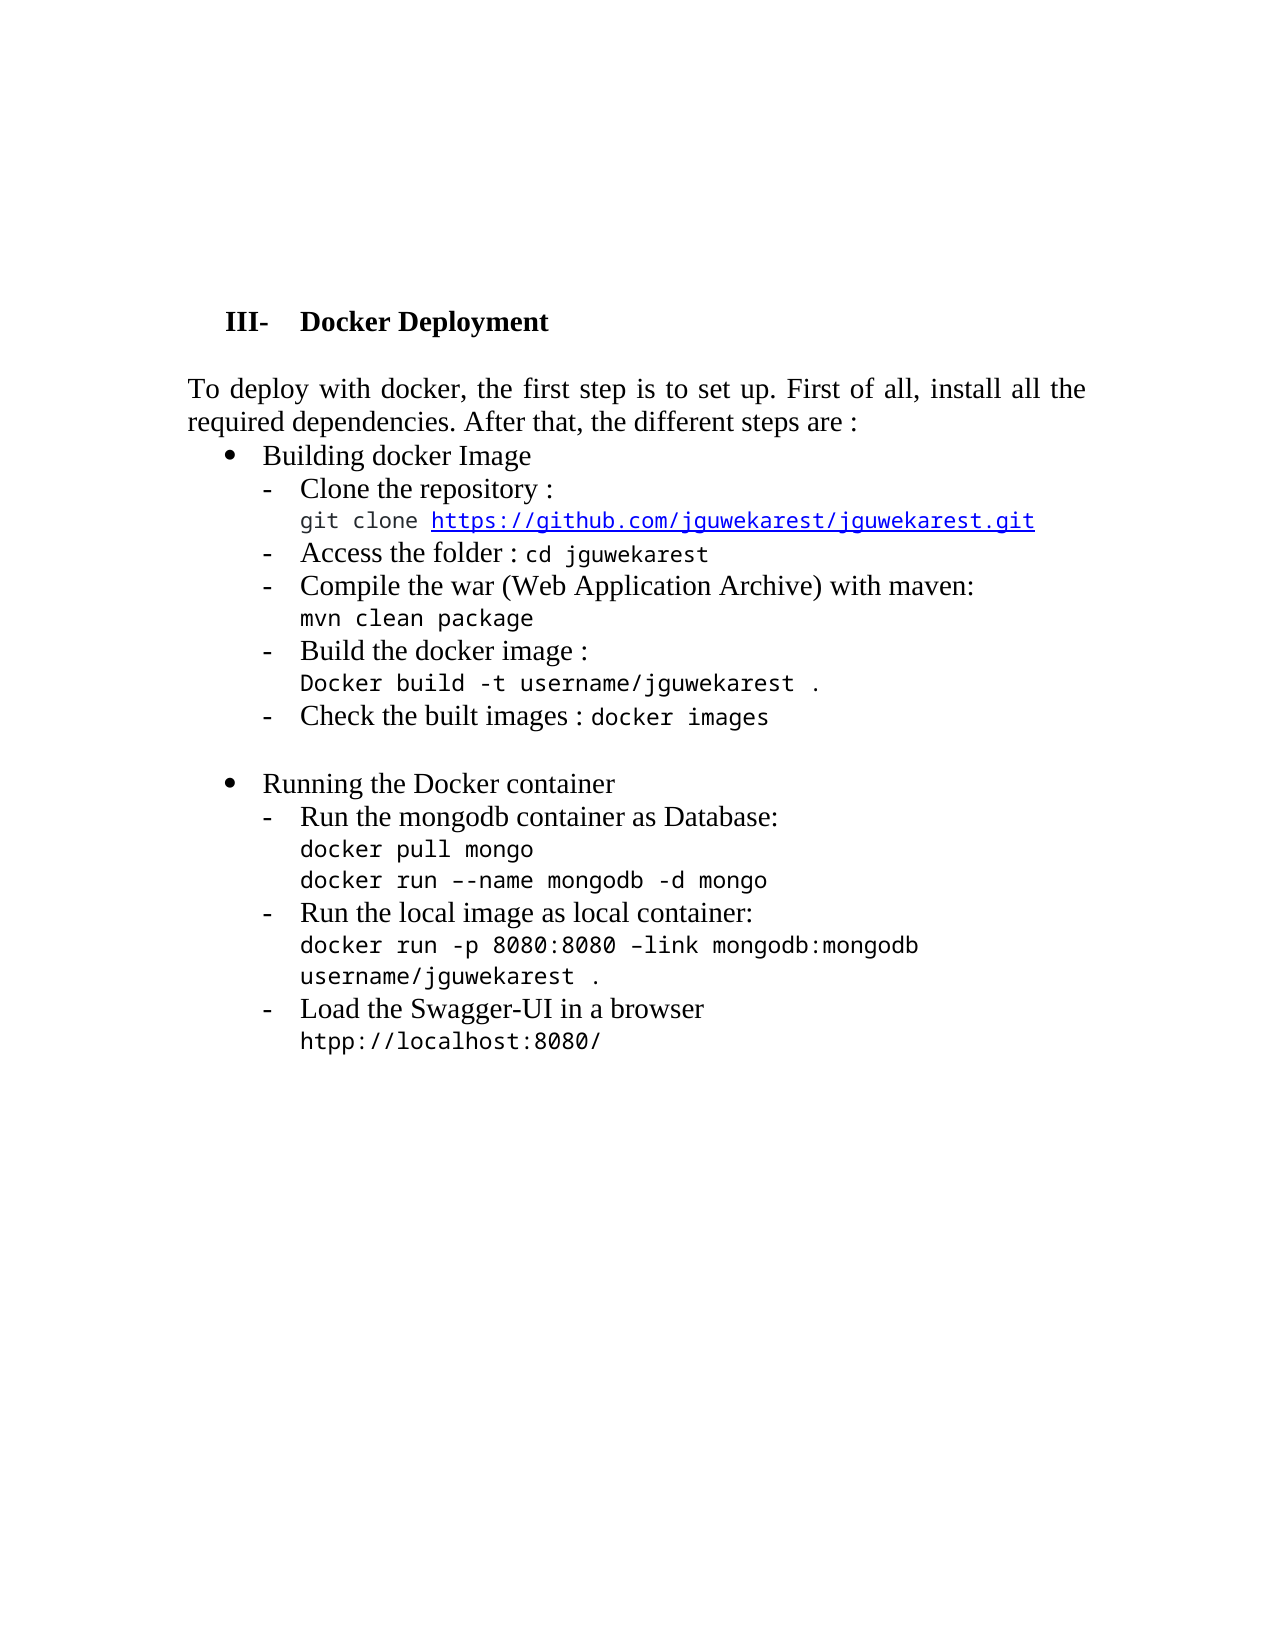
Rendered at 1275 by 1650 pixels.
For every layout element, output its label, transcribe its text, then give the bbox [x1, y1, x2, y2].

list htpp://localhost:8080/ [300, 1025, 1087, 1056]
list docker run –-name mongodb -d mongo [300, 864, 1087, 895]
list Access the folder : cd jguwekarest [262, 535, 1087, 568]
list Run the mongodb container as Database: [262, 799, 1087, 833]
list Check the built images : docker images [262, 698, 1087, 732]
list Load the Swagger-UI in a browser [262, 991, 1087, 1025]
list Compile the war (Web Application Archive) with maven: [262, 568, 1087, 602]
list mvn clean package [300, 602, 1087, 633]
list Running the Docker container [225, 766, 1087, 799]
list Build the docker image : [262, 633, 1087, 667]
list Run the local image as local container: [262, 895, 1087, 929]
list docker run -p 8080:8080 –link mongodb:mongodb username/jguwekarest . [300, 929, 1162, 991]
list Docker build -t username/jguwekarest . [300, 667, 1087, 698]
list Clone the repository : [262, 472, 1087, 505]
list git clone https://github.com/jguwekarest/jguwekarest.git [300, 505, 1087, 535]
list Docker Deployment [225, 304, 1087, 337]
list Building docker Image [225, 438, 1087, 472]
list docker pull mongo [300, 833, 1087, 864]
text To deploy with docker, the first step is to set up. First of all, install all the required dependencies. After that, the different steps are : [187, 371, 1087, 438]
